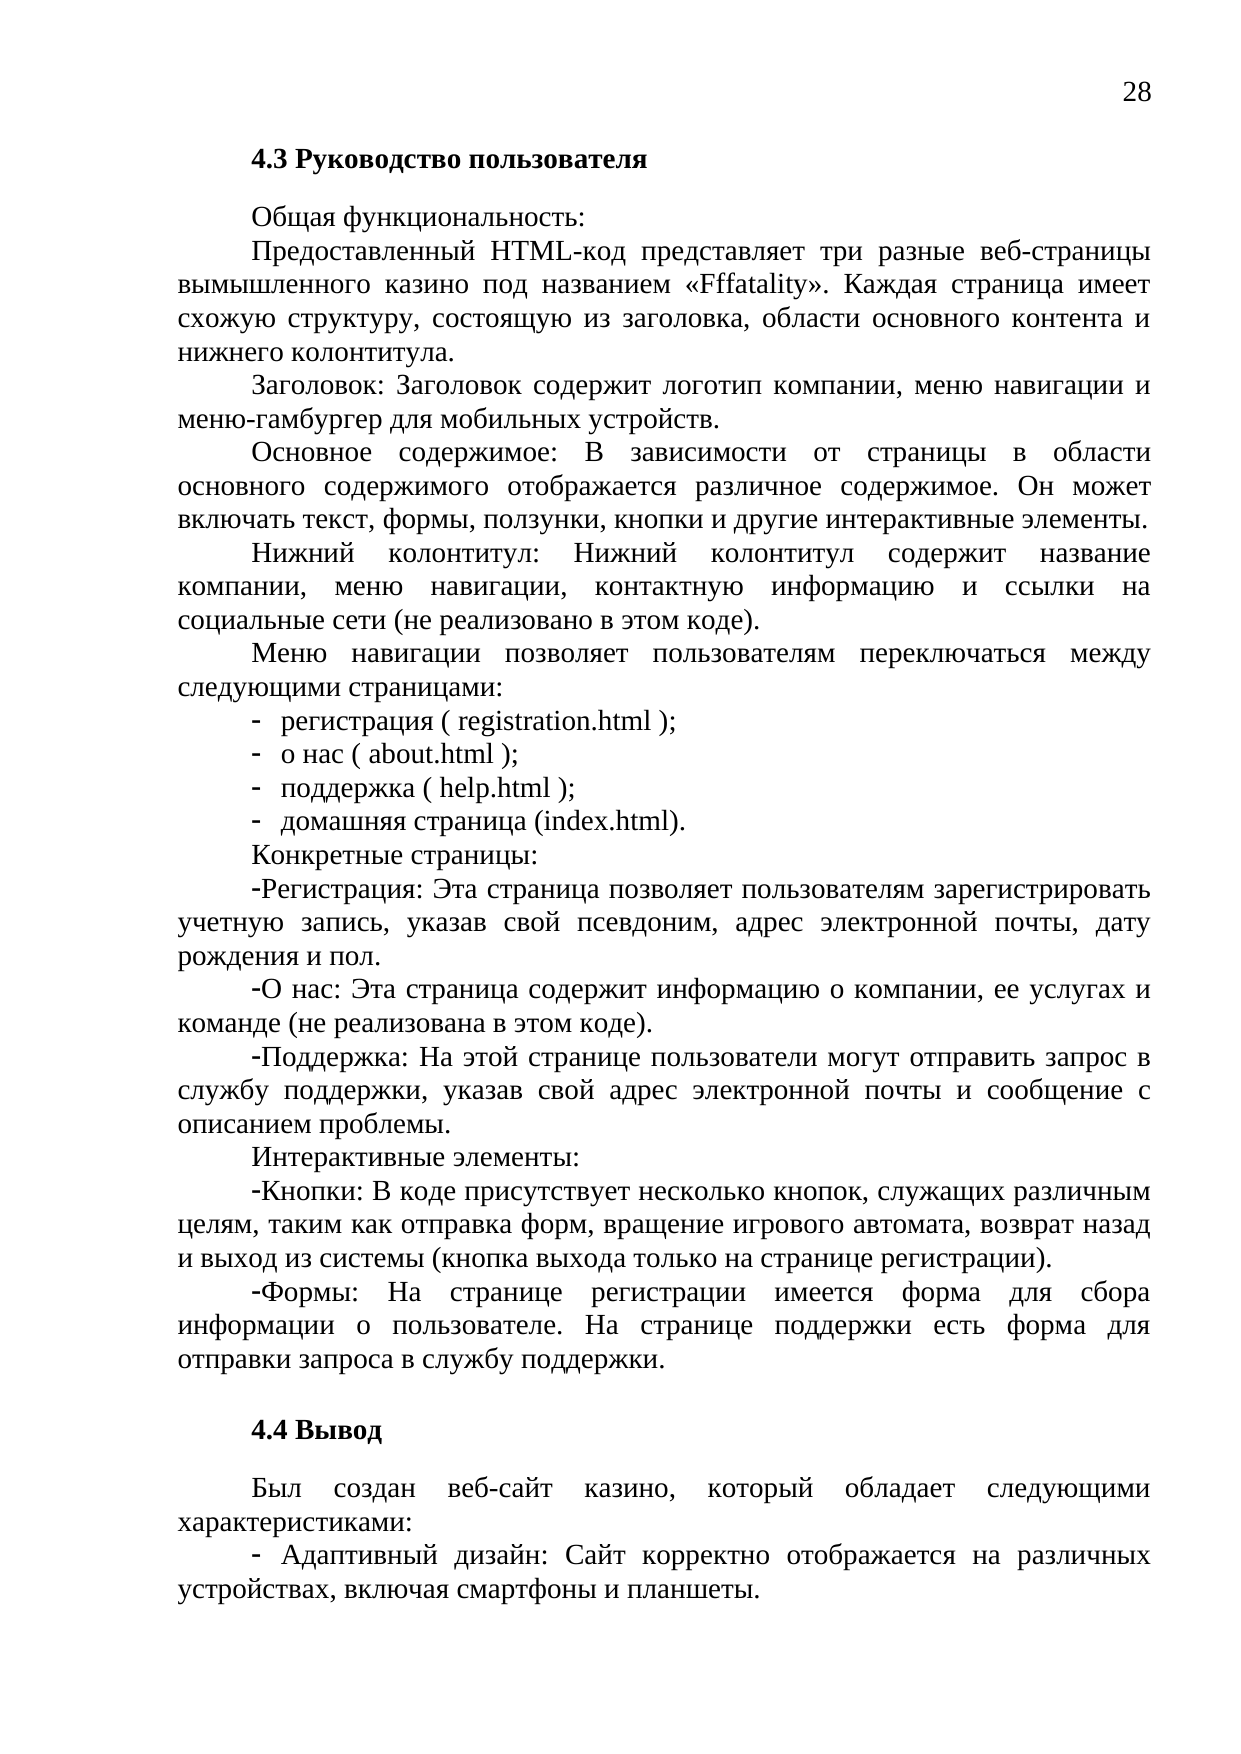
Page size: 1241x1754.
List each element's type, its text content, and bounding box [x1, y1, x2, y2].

text Был создан веб-сайт казино, который обладает следующими характеристиками: [177, 1470, 1152, 1537]
text 4.4 Вывод [177, 1412, 1152, 1445]
list Кнопки: В коде присутствует несколько кнопок, служащих различным целям, таким как отправка форм, вращение игрового автомата, возврат назад и выход из системы (кнопка выхода только на странице регистрации). [177, 1173, 1152, 1274]
text регистрация ( registration.html ); [177, 703, 1152, 736]
text Меню навигации позволяет пользователям переключаться между следующими страницами: [177, 636, 1152, 703]
list Регистрация: Эта страница позволяет пользователям зарегистрировать учетную запись, указав свой псевдоним, адрес электронной почты, дату рождения и пол. [177, 871, 1152, 971]
text о нас ( about.html ); [177, 736, 1152, 770]
list О нас: Эта страница содержит информацию о компании, ее услугах и команде (не реализована в этом коде). [177, 971, 1152, 1039]
text Адаптивный дизайн: Сайт корректно отображается на различных устройствах, включая смартфоны и планшеты. [177, 1537, 1152, 1605]
text Конкретные страницы: [177, 837, 1152, 871]
list Формы: На странице регистрации имеется форма для сбора информации о пользователе. На странице поддержки есть форма для отправки запроса в службу поддержки. [177, 1274, 1152, 1374]
list Поддержка: На этой странице пользователи могут отправить запрос в службу поддержки, указав свой адрес электронной почты и сообщение с описанием проблемы. [177, 1039, 1152, 1139]
text поддержка ( help.html ); [177, 770, 1152, 803]
text Нижний колонтитул: Нижний колонтитул содержит название компании, меню навигации, контактную информацию и ссылки на социальные сети (не реализовано в этом коде). [177, 535, 1152, 636]
text Предоставленный HTML-код представляет три разные веб-страницы вымышленного казино под названием «Fffatality». Каждая страница имеет схожую структуру, состоящую из заголовка, области основного контента и нижнего колонтитула. [177, 233, 1152, 367]
text Заголовок: Заголовок содержит логотип компании, меню навигации и меню-гамбургер для мобильных устройств. [177, 367, 1152, 434]
text домашняя страница (index.html). [177, 803, 1152, 837]
text Общая функциональность: [177, 199, 1152, 233]
text Интерактивные элементы: [177, 1139, 1152, 1173]
text 4.3 Руководство пользователя [177, 141, 1152, 174]
text Основное содержимое: В зависимости от страницы в области основного содержимого отображается различное содержимое. Он может включать текст, формы, ползунки, кнопки и другие интерактивные элементы. [177, 434, 1152, 535]
